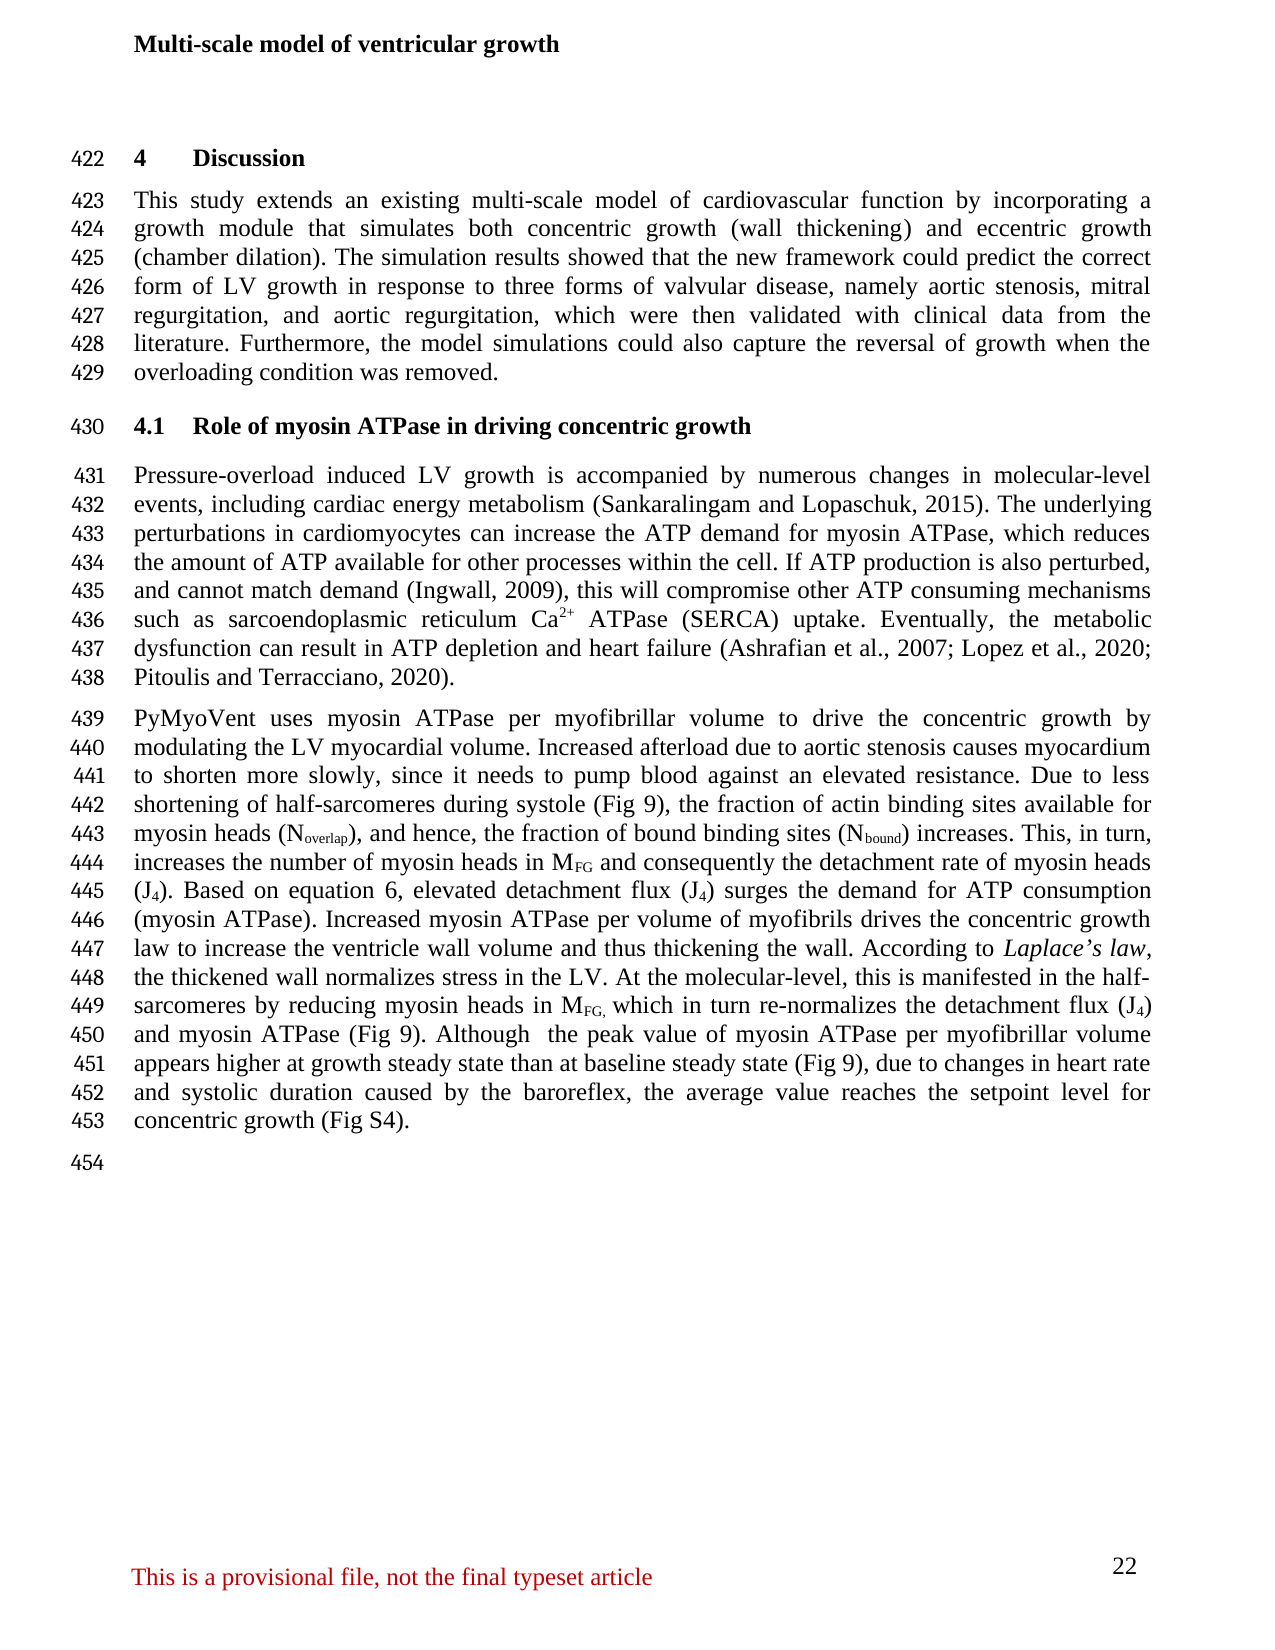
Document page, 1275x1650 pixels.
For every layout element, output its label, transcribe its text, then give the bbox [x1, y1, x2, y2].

subtitle Discussion [133, 143, 1152, 172]
text This study extends an existing multi-scale model of cardiovascular function by incorporating a growth module that simulates both concentric growth (wall thickening) and eccentric growth (chamber dilation). The simulation results showed that the new framework could predict the correct form of LV growth in response to three forms of valvular disease, namely aortic stenosis, mitral regurgitation, and aortic regurgitation, which were then validated with clinical data from the literature. Furthermore, the model simulations could also capture the reversal of growth when the overloading condition was removed. [133, 185, 1152, 386]
subtitle Role of myosin ATPase in driving concentric growth [133, 411, 1152, 440]
text Pressure-overload induced LV growth is accompanied by numerous changes in molecular-level events, including cardiac energy metabolism (Sankaralingam and Lopaschuk, 2015). The underlying perturbations in cardiomyocytes can increase the ATP demand for myosin ATPase, which reduces the amount of ATP available for other processes within the cell. If ATP production is also perturbed, and cannot match demand (Ingwall, 2009), this will compromise other ATP consuming mechanisms such as sarcoendoplasmic reticulum Ca2+ ATPase (SERCA) uptake. Eventually, the metabolic dysfunction can result in ATP depletion and heart failure (Ashrafian et al., 2007; Lopez et al., 2020; Pitoulis and Terracciano, 2020). [133, 461, 1152, 691]
